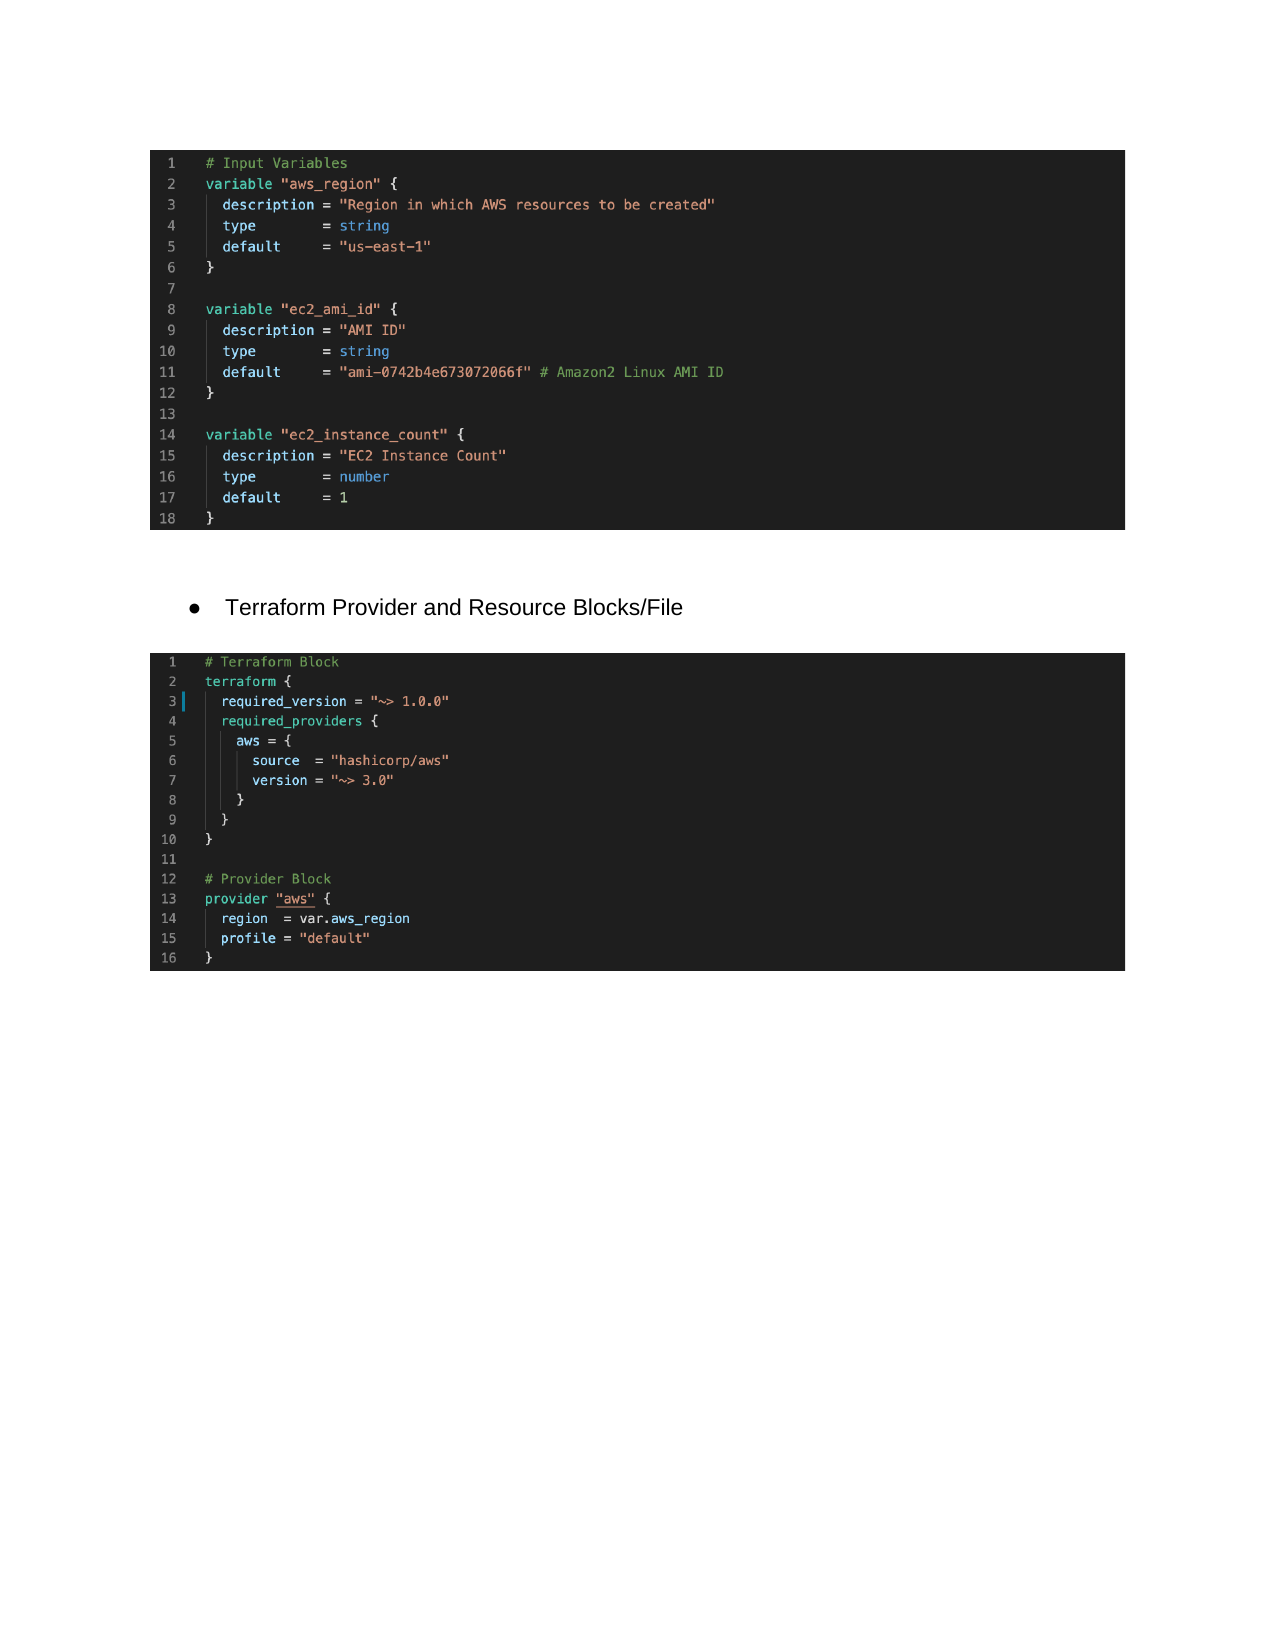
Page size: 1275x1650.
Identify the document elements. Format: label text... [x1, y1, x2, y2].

list Terraform Provider and Resource Blocks/File [187, 593, 1125, 620]
picture [150, 150, 1125, 530]
picture [150, 653, 1125, 971]
